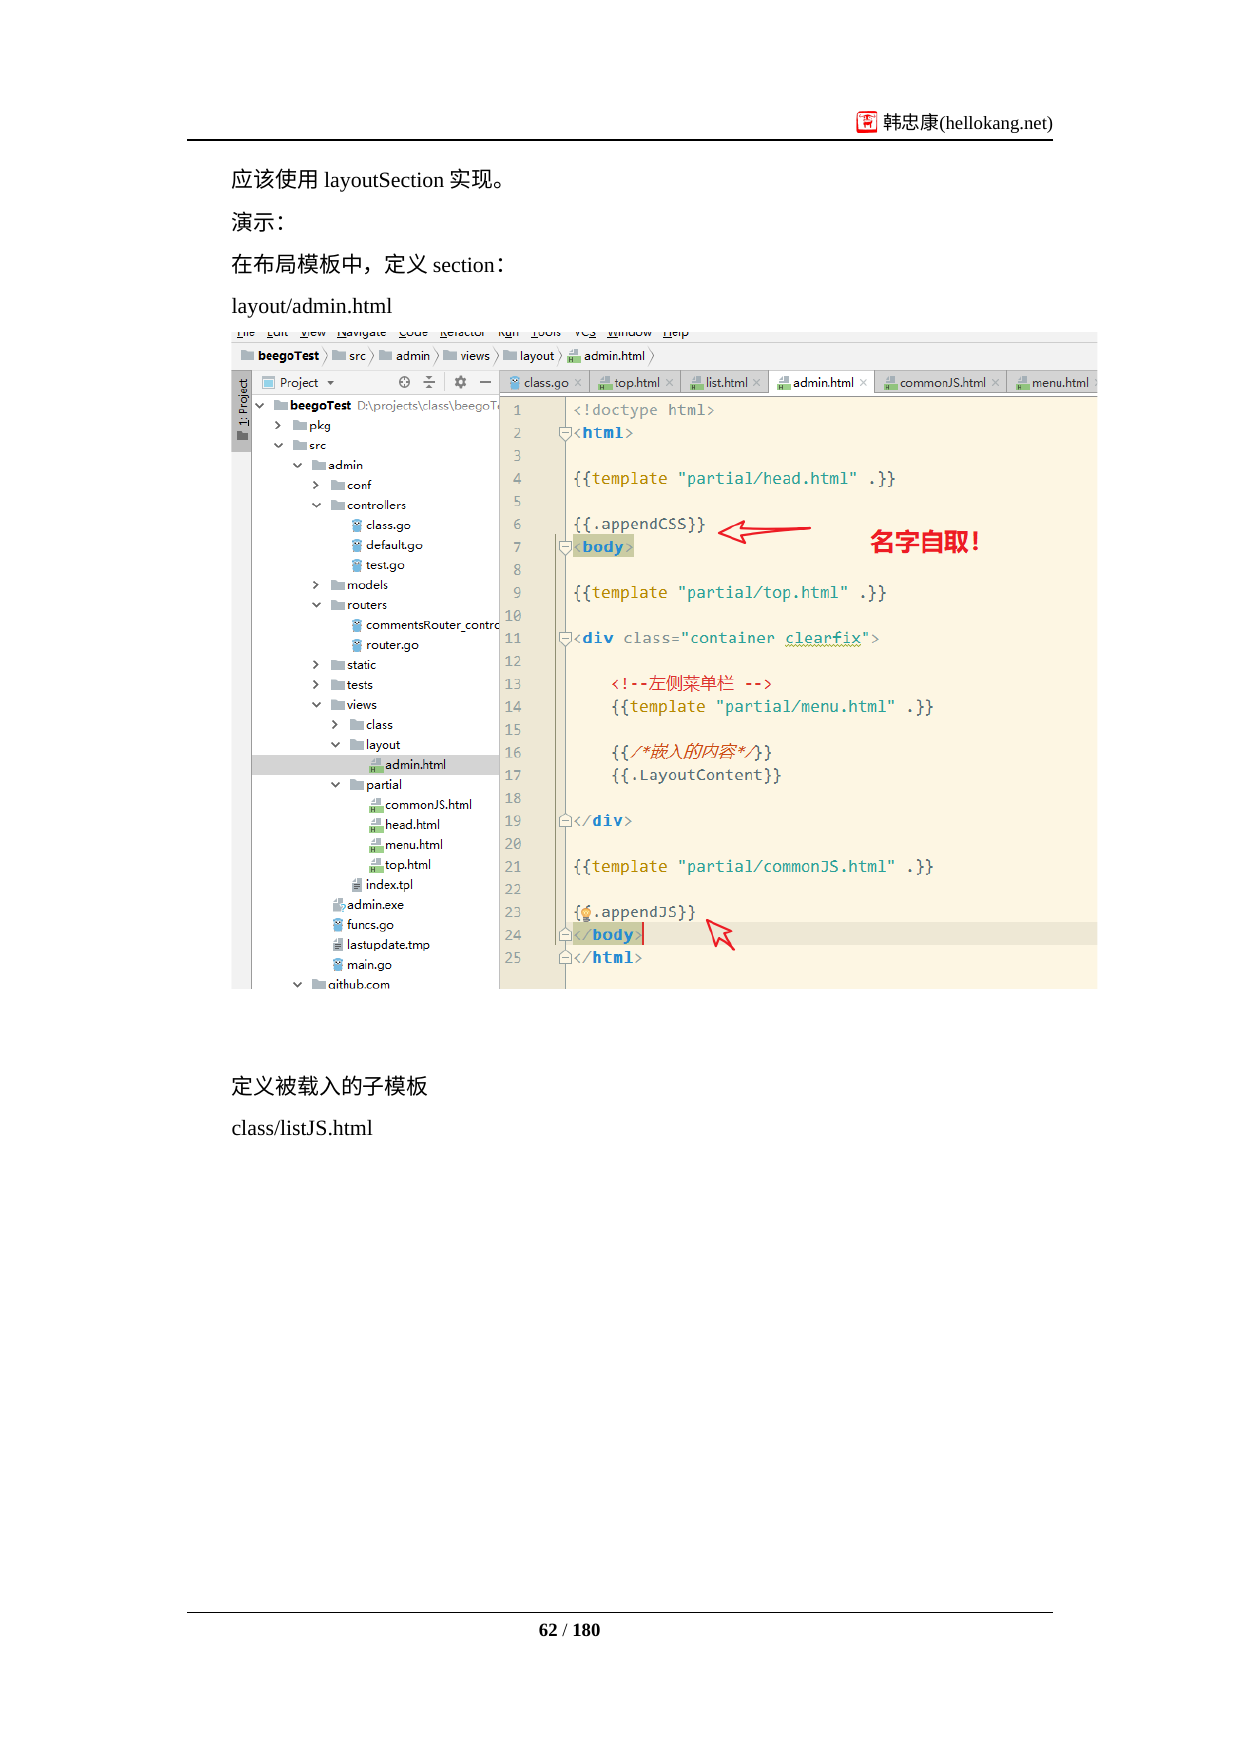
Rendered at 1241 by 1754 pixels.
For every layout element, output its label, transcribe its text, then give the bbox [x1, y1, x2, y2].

text 在布局模板中，定义section： [187, 247, 1053, 279]
picture [231, 332, 1098, 989]
text layout/admin.html [187, 290, 1053, 322]
text class/listJS.html [187, 1112, 1053, 1144]
text 应该使用 layoutSection 实现。 [187, 161, 1053, 194]
text 定义被载入的子模板 [187, 1069, 1053, 1101]
text 演示： [187, 204, 1053, 237]
picture [856, 111, 878, 133]
